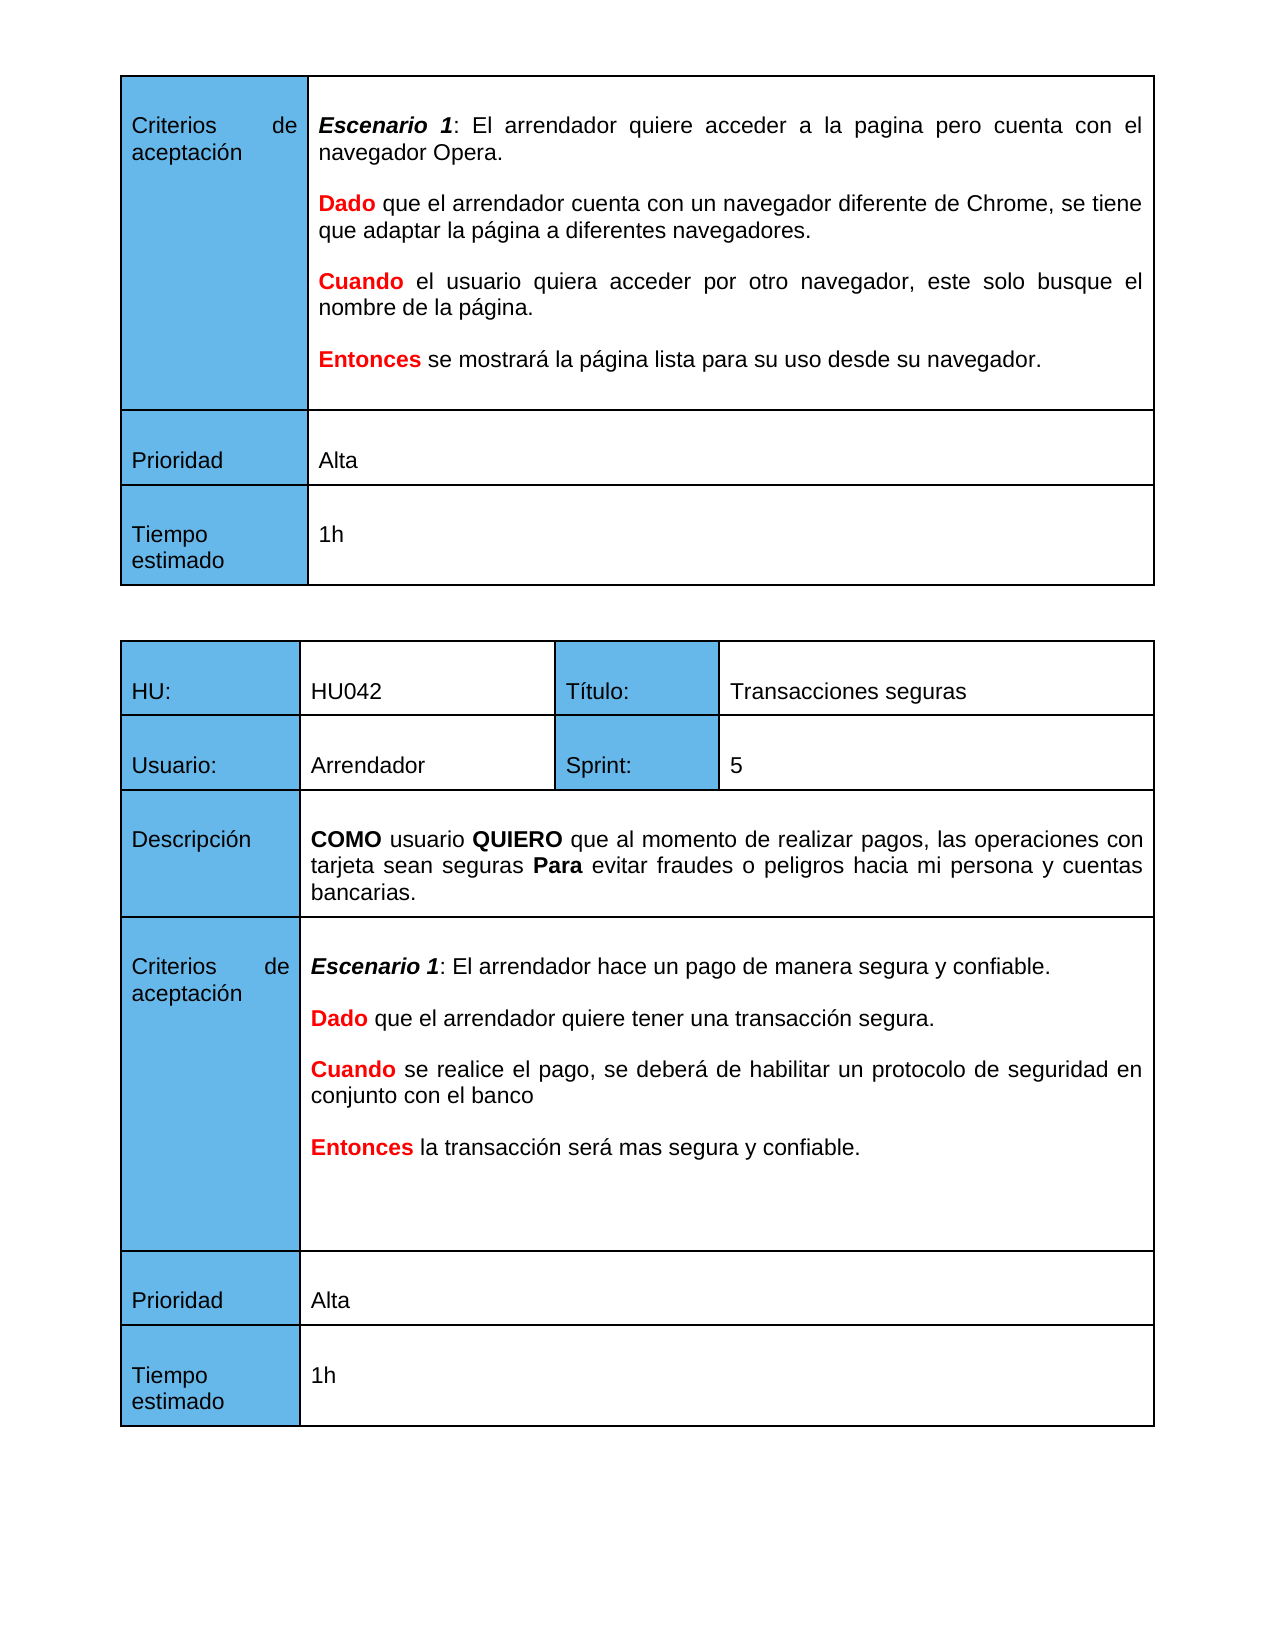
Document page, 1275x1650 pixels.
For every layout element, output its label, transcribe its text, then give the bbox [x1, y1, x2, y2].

table_cell Criterios de aceptación [122, 77, 307, 409]
table_cell 5 [720, 716, 1153, 789]
table_cell Sprint: [556, 716, 718, 789]
table_cell COMO usuario QUIERO que al momento de realizar pagos, las operaciones con tarjeta sean seguras Para evitar fraudes o peligros hacia mi persona y cuentas bancarias. [301, 791, 1153, 916]
table_cell Descripción [122, 791, 299, 916]
table_header Título: [556, 642, 718, 714]
table_cell Arrendador [301, 716, 554, 789]
table_cell Escenario 1: El arrendador hace un pago de manera segura y confiable. Dado que el arrendador quiere tener una transacción segura. Cuando se realice el pago, se deberá de habilitar un protocolo de seguridad en conjunto con el banco Entonces la transacción será mas segura y confiable. [301, 918, 1153, 1250]
table_cell Prioridad [122, 411, 307, 484]
table_cell 1h [309, 486, 1153, 584]
table_cell 1h [301, 1326, 1153, 1425]
table_cell Prioridad [122, 1252, 299, 1324]
table_cell Escenario 1: El arrendador quiere acceder a la pagina pero cuenta con el navegador Opera. Dado que el arrendador cuenta con un navegador diferente de Chrome, se tiene que adaptar la página a diferentes navegadores. Cuando el usuario quiera acceder por otro navegador, este solo busque el nombre de la página. Entonces se mostrará la página lista para su uso desde su navegador. [309, 77, 1153, 409]
table_header HU: [122, 642, 299, 714]
table_cell Criterios de aceptación [122, 918, 299, 1250]
table_cell Tiempo estimado [122, 1326, 299, 1425]
table_header Transacciones seguras [720, 642, 1153, 714]
table_cell Alta [301, 1252, 1153, 1324]
table_header HU042 [301, 642, 554, 714]
table_cell Tiempo estimado [122, 486, 307, 584]
table_cell Usuario: [122, 716, 299, 789]
table_cell Alta [309, 411, 1153, 484]
